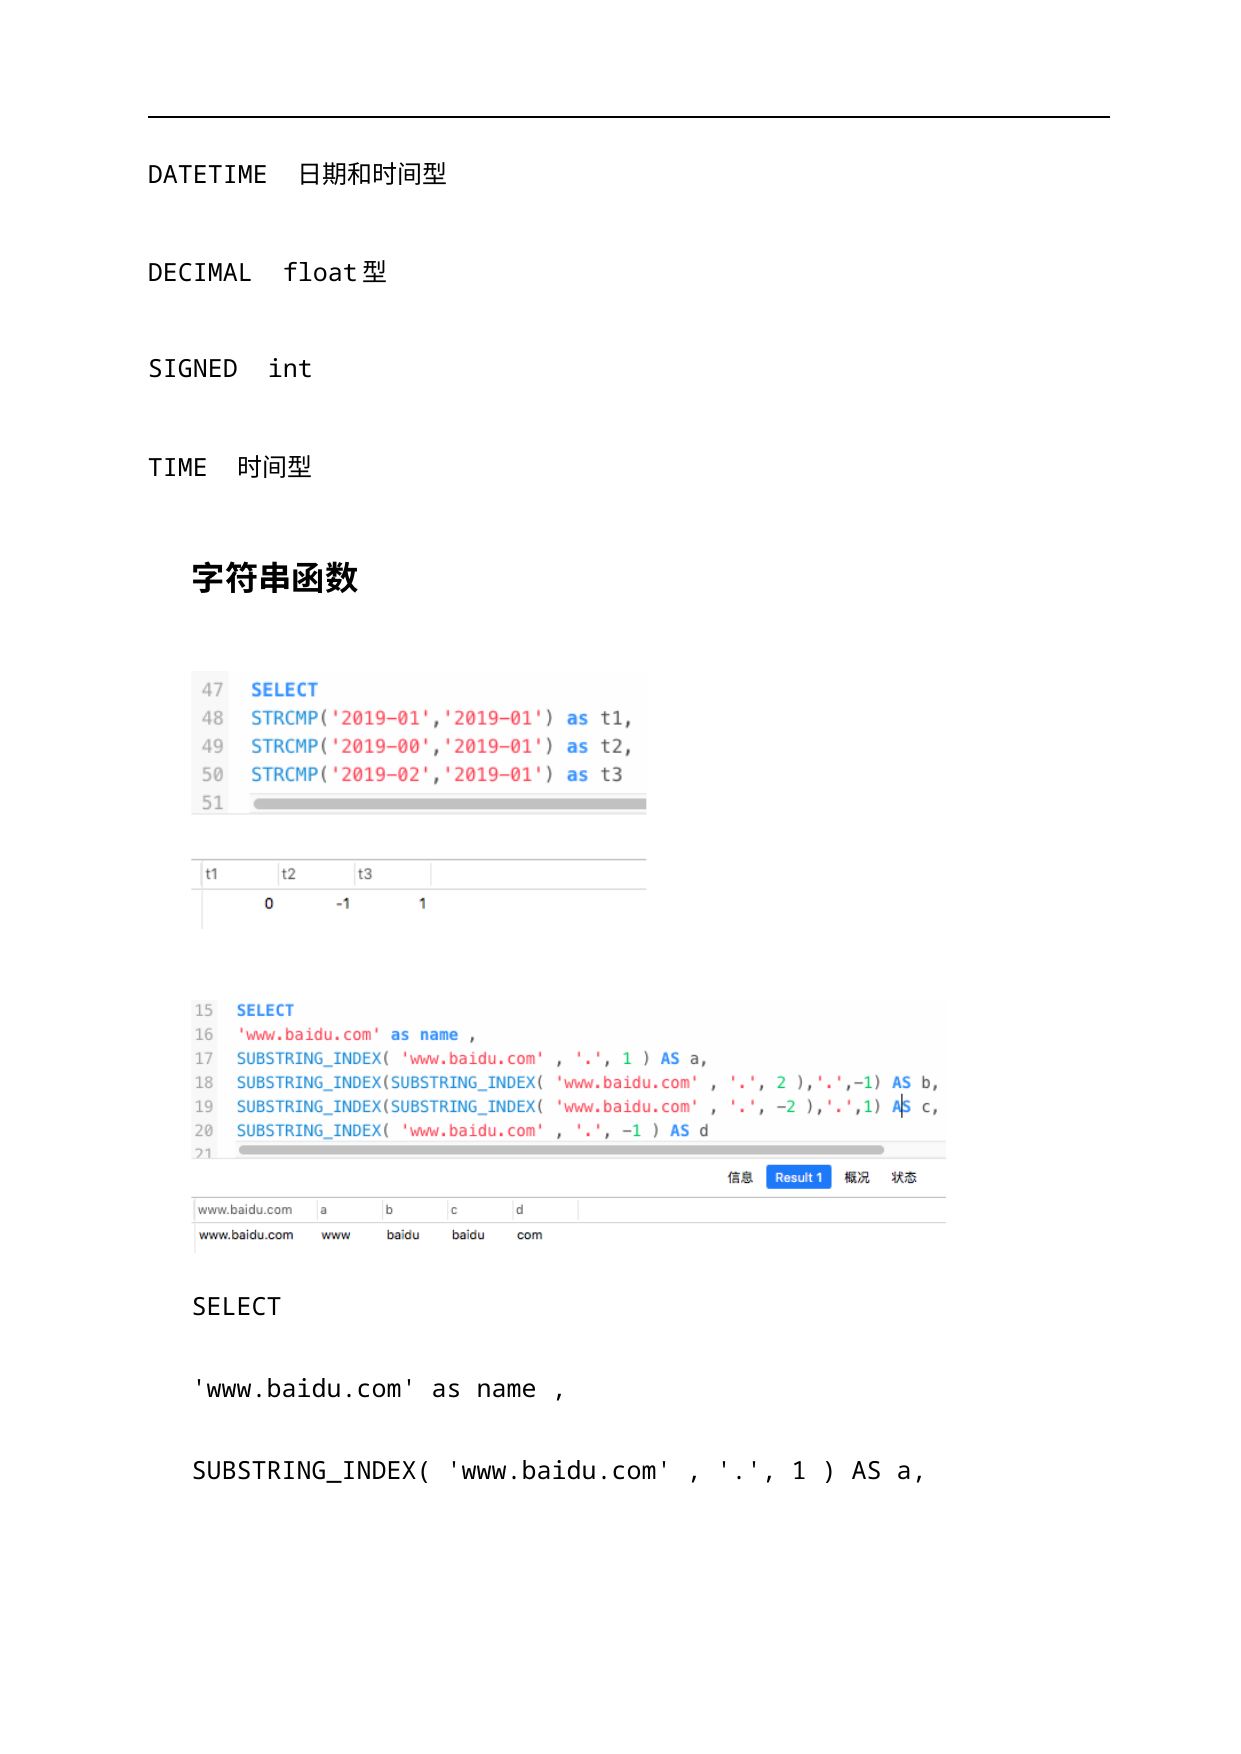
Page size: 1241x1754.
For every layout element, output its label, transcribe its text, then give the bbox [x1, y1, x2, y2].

text SUBSTRING_INDEX( 'www.baidu.com' , '.', 1 ) AS a, [148, 1437, 1110, 1502]
picture [191, 1000, 946, 1253]
text 'www.baidu.com' as name , [148, 1356, 1110, 1421]
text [148, 140, 1110, 498]
picture [191, 671, 647, 929]
text SELECT [148, 1273, 1110, 1338]
subtitle 字符串函数 [148, 543, 1110, 608]
